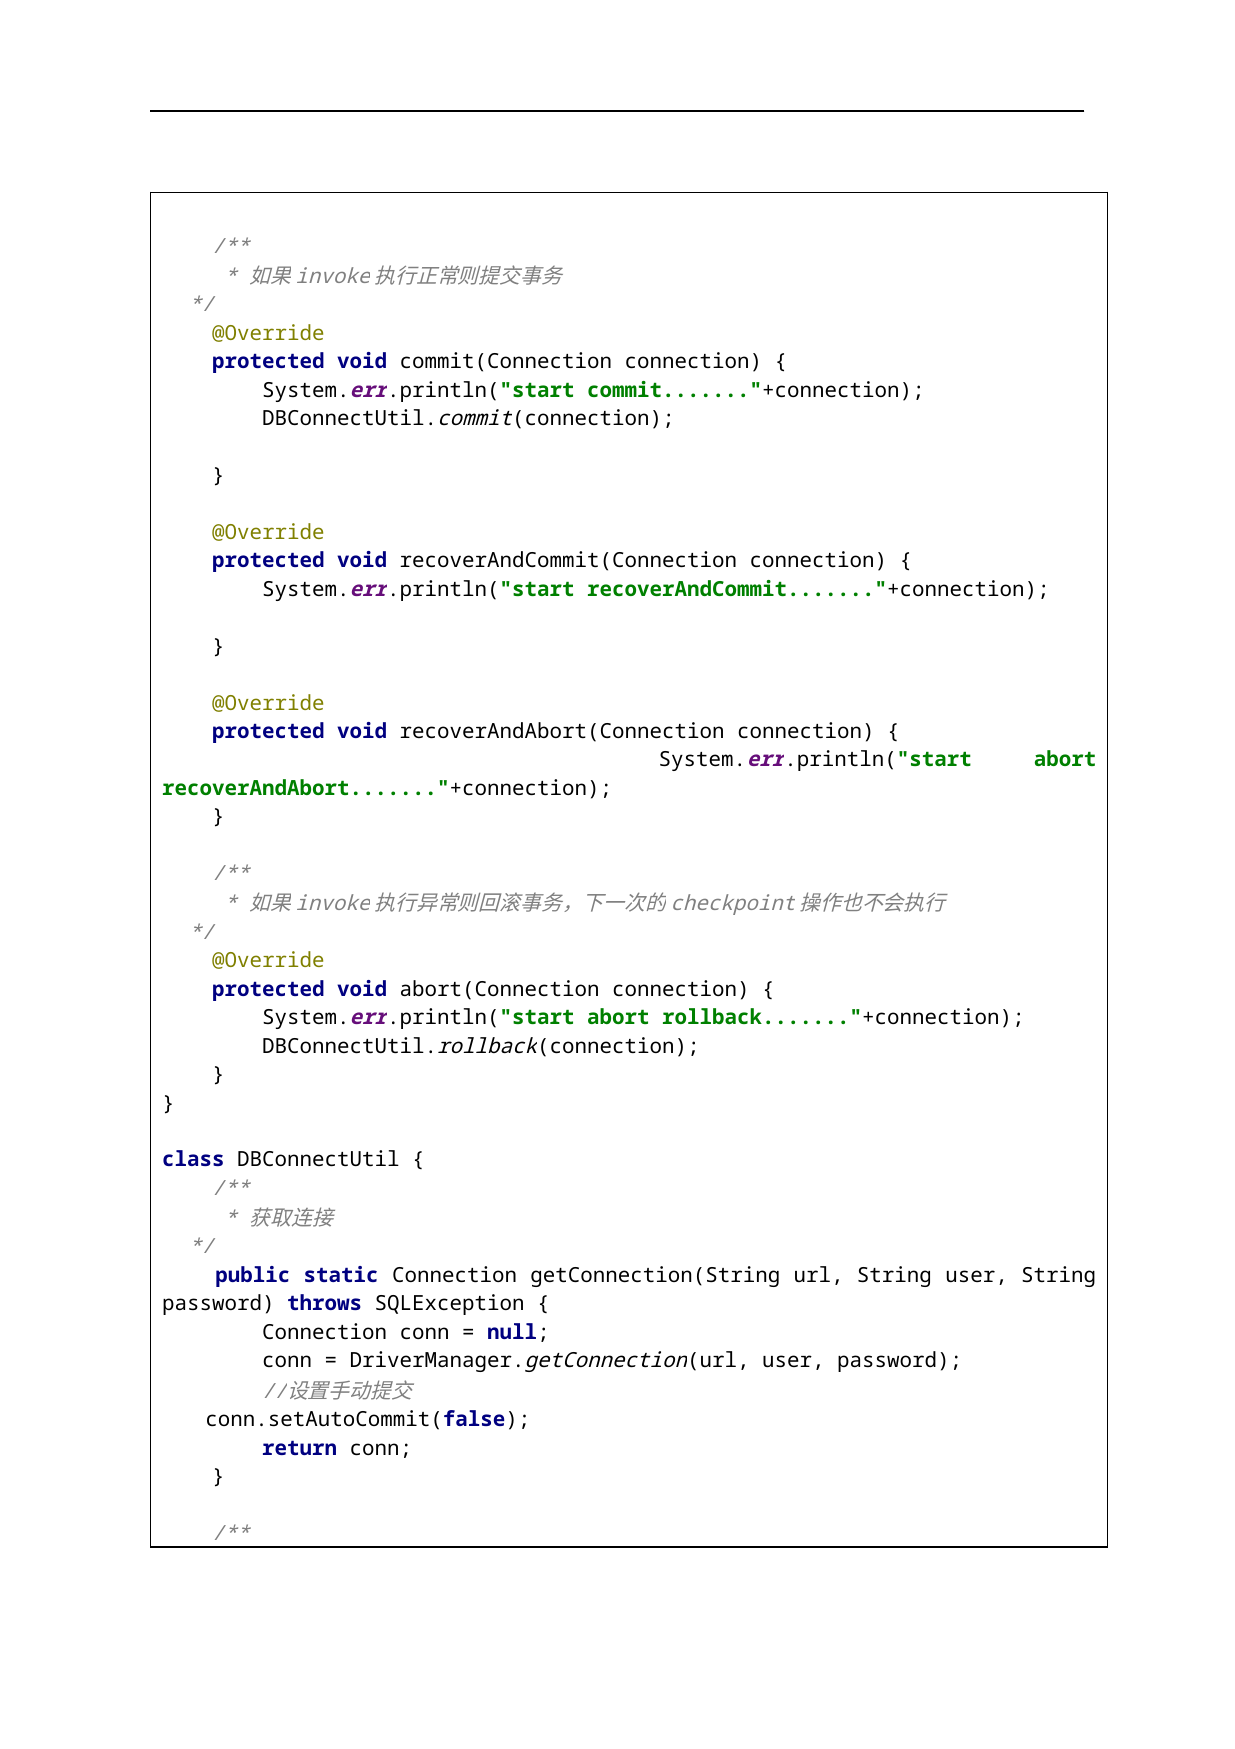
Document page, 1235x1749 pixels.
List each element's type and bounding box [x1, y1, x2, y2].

table_header [151, 193, 1107, 1546]
